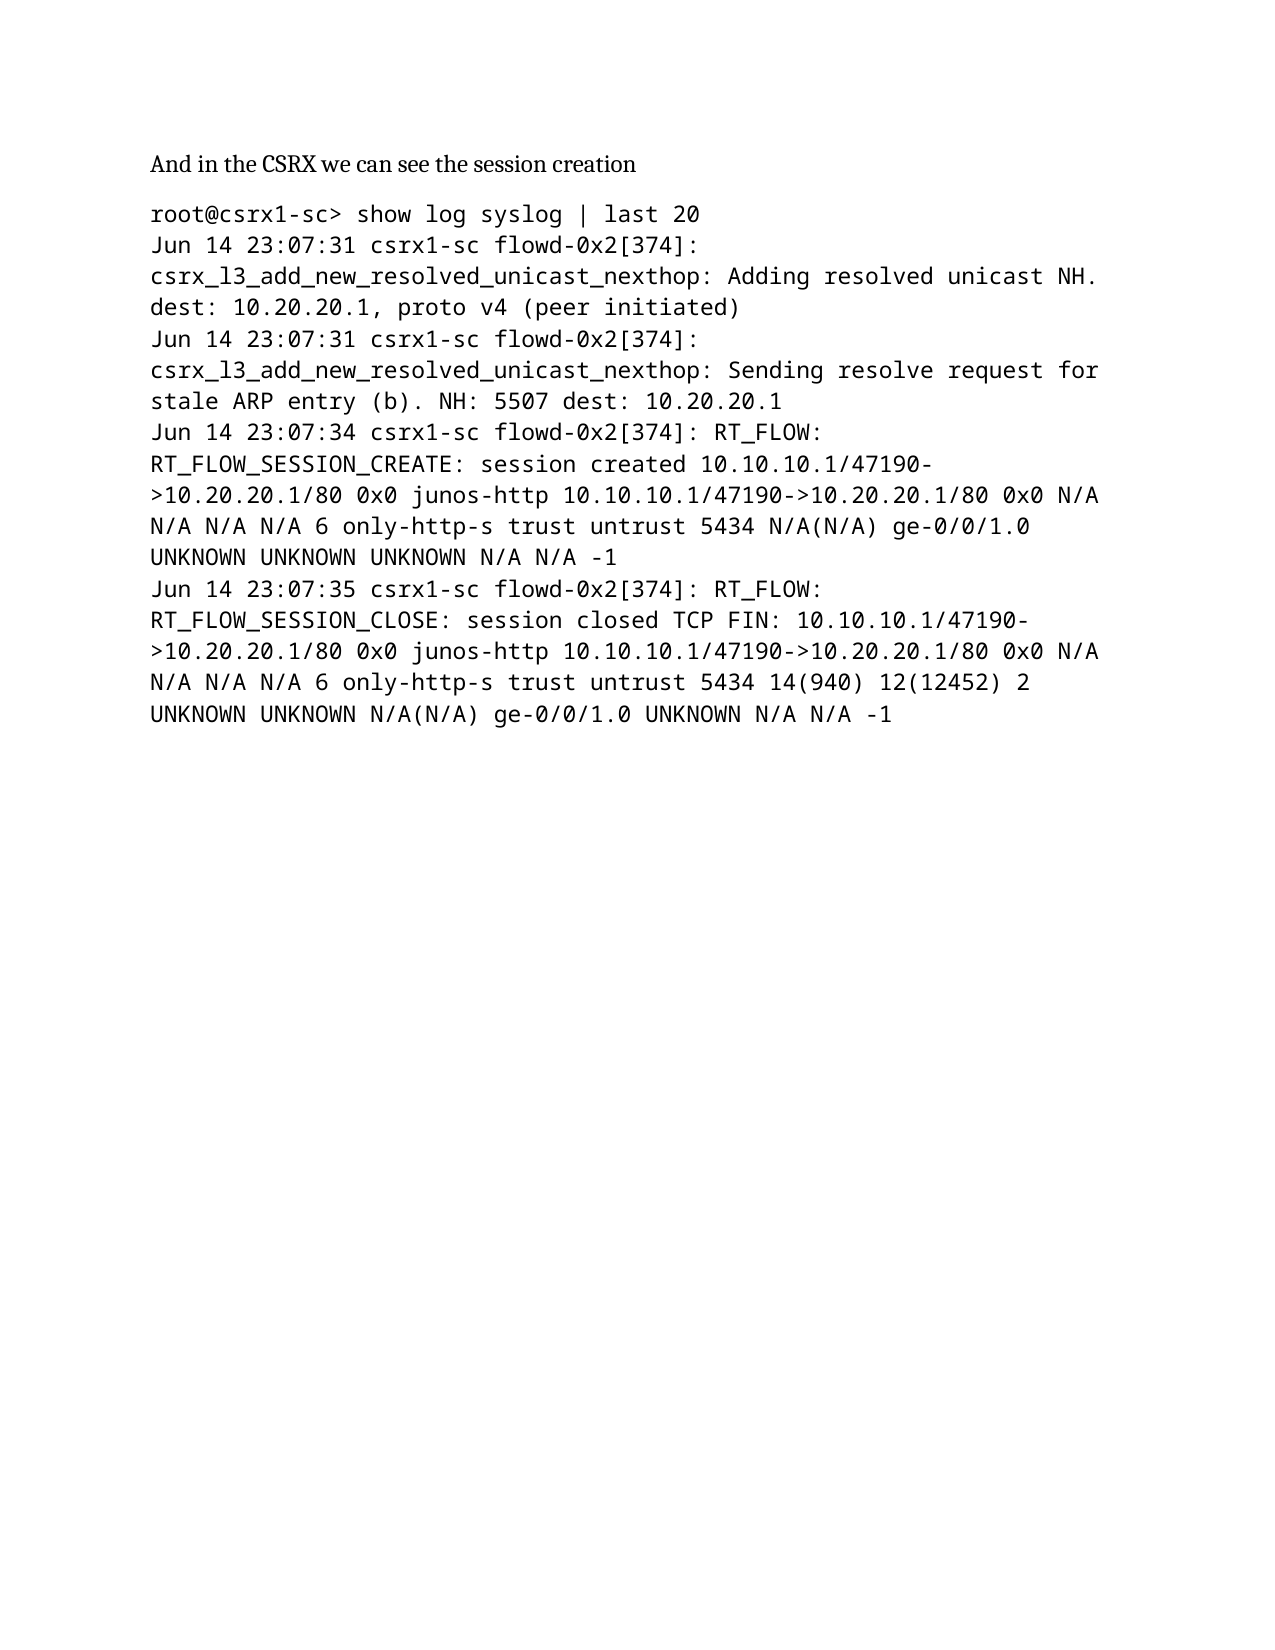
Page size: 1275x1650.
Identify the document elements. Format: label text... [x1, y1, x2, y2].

text And in the CSRX we can see the session creation [150, 150, 1125, 179]
text root@csrx1-sc> show log syslog | last 20 Jun 14 23:07:31 csrx1-sc flowd-0x2[374]: csrx_l3_add_new_resolved_unicast_nexthop: Adding resolved unicast NH. dest: 10.20.20.1, proto v4 (peer initiated) Jun 14 23:07:31 csrx1-sc flowd-0x2[374]: csrx_l3_add_new_resolved_unicast_nexthop: Sending resolve request for stale ARP entry (b). NH: 5507 dest: 10.20.20.1 Jun 14 23:07:34 csrx1-sc flowd-0x2[374]: RT_FLOW: RT_FLOW_SESSION_CREATE: session created 10.10.10.1/47190->10.20.20.1/80 0x0 junos-http 10.10.10.1/47190->10.20.20.1/80 0x0 N/A N/A N/A N/A 6 only-http-s trust untrust 5434 N/A(N/A) ge-0/0/1.0 UNKNOWN UNKNOWN UNKNOWN N/A N/A -1 Jun 14 23:07:35 csrx1-sc flowd-0x2[374]: RT_FLOW: RT_FLOW_SESSION_CLOSE: session closed TCP FIN: 10.10.10.1/47190->10.20.20.1/80 0x0 junos-http 10.10.10.1/47190->10.20.20.1/80 0x0 N/A N/A N/A N/A 6 only-http-s trust untrust 5434 14(940) 12(12452) 2 UNKNOWN UNKNOWN N/A(N/A) ge-0/0/1.0 UNKNOWN N/A N/A -1 [150, 197, 1125, 729]
